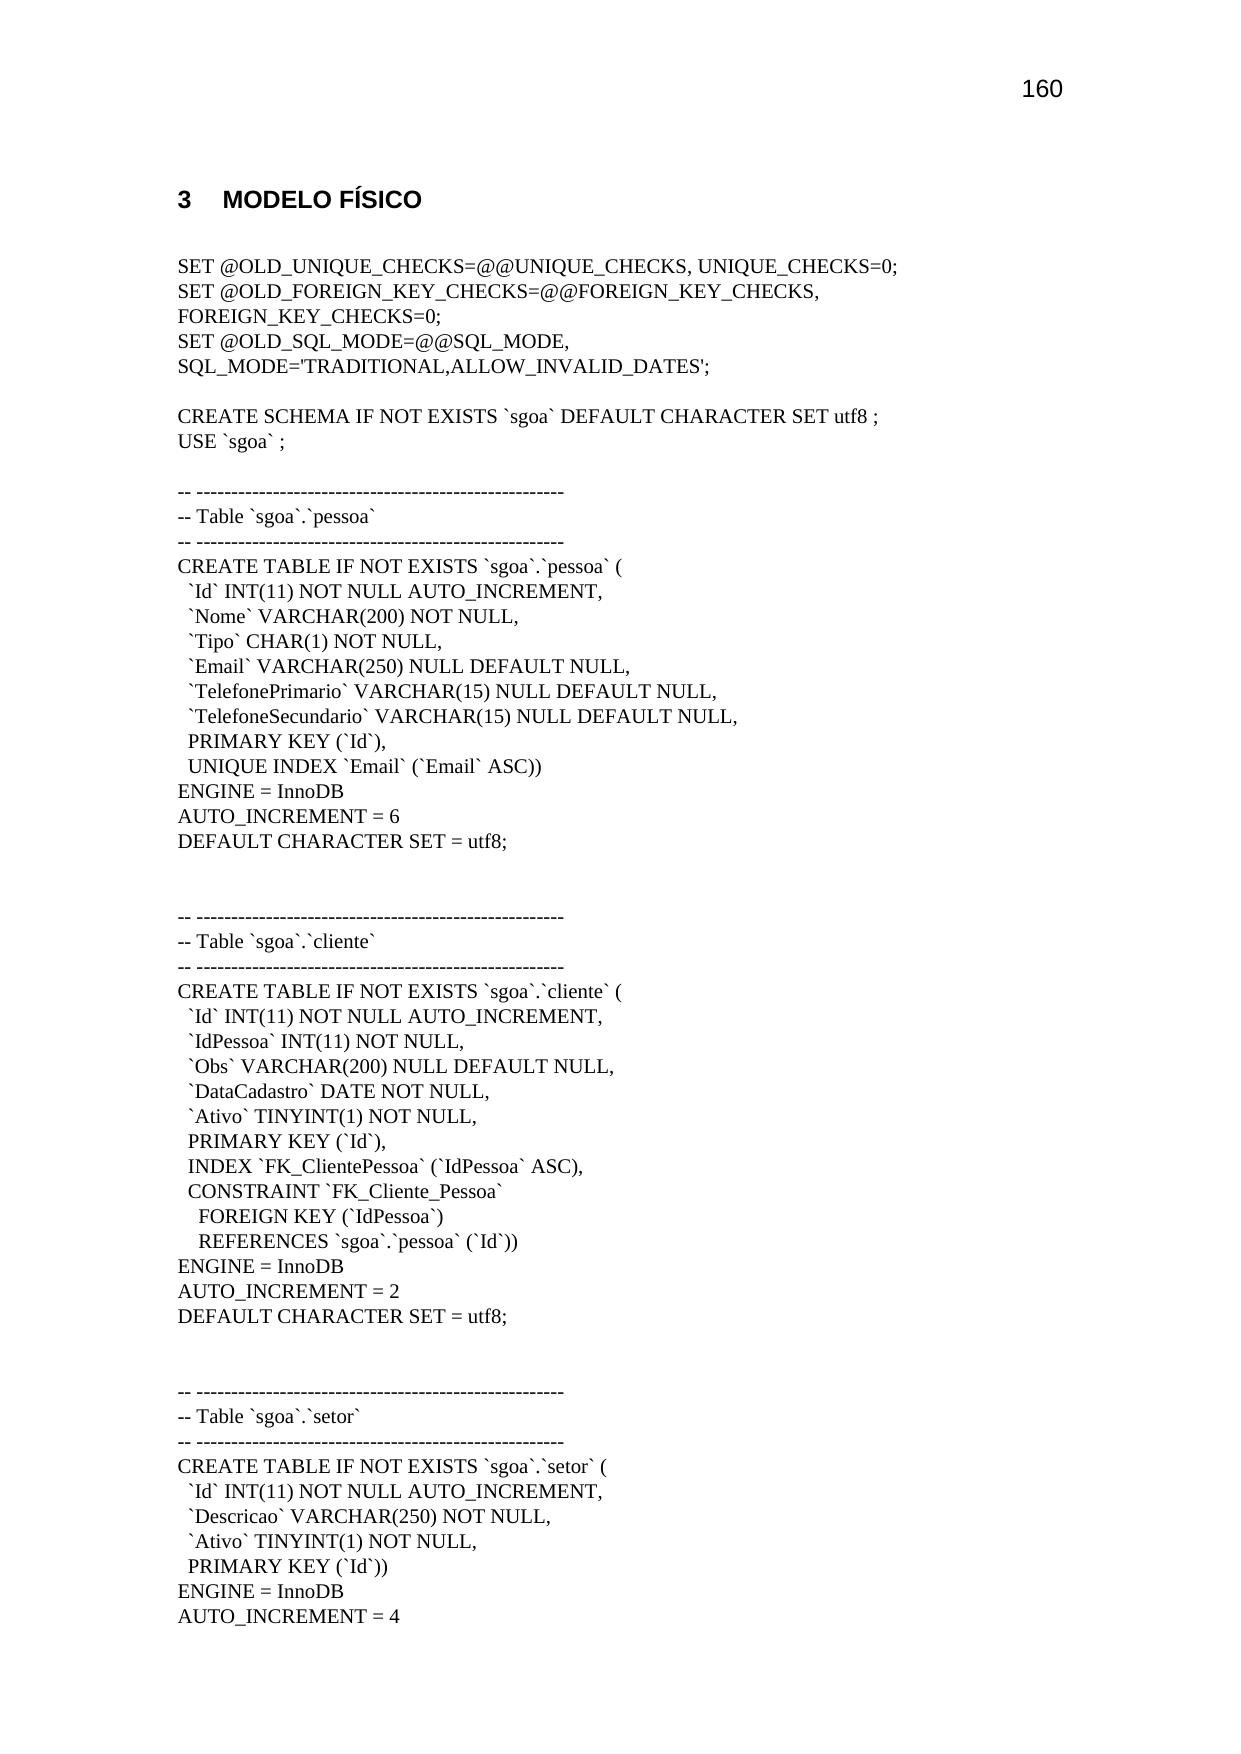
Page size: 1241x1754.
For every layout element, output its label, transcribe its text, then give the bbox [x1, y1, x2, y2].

text AUTO_INCREMENT = 4 [177, 1603, 1063, 1628]
text SET @OLD_SQL_MODE=@@SQL_MODE, SQL_MODE='TRADITIONAL,ALLOW_INVALID_DATES'; [177, 328, 1063, 378]
text -- ----------------------------------------------------- [177, 528, 1063, 553]
text `DataCadastro` DATE NOT NULL, [177, 1078, 1063, 1103]
text CREATE TABLE IF NOT EXISTS `sgoa`.`pessoa` ( [177, 553, 1063, 578]
text CONSTRAINT `FK_Cliente_Pessoa` [177, 1178, 1063, 1203]
text -- Table `sgoa`.`setor` [177, 1403, 1063, 1428]
text PRIMARY KEY (`Id`), [177, 1128, 1063, 1153]
text CREATE TABLE IF NOT EXISTS `sgoa`.`setor` ( [177, 1453, 1063, 1478]
text -- ----------------------------------------------------- [177, 1428, 1063, 1453]
text -- Table `sgoa`.`cliente` [177, 928, 1063, 953]
text CREATE SCHEMA IF NOT EXISTS `sgoa` DEFAULT CHARACTER SET utf8 ; [177, 403, 1063, 428]
text `Id` INT(11) NOT NULL AUTO_INCREMENT, [177, 1003, 1063, 1028]
text ENGINE = InnoDB [177, 1578, 1063, 1603]
text ENGINE = InnoDB [177, 778, 1063, 803]
text `Ativo` TINYINT(1) NOT NULL, [177, 1528, 1063, 1553]
text FOREIGN KEY (`IdPessoa`) [177, 1203, 1063, 1228]
text -- ----------------------------------------------------- [177, 953, 1063, 978]
text `IdPessoa` INT(11) NOT NULL, [177, 1028, 1063, 1053]
text SET @OLD_UNIQUE_CHECKS=@@UNIQUE_CHECKS, UNIQUE_CHECKS=0; [177, 253, 1063, 278]
text `TelefonePrimario` VARCHAR(15) NULL DEFAULT NULL, [177, 678, 1063, 703]
text `Id` INT(11) NOT NULL AUTO_INCREMENT, [177, 578, 1063, 603]
text PRIMARY KEY (`Id`)) [177, 1553, 1063, 1578]
text CREATE TABLE IF NOT EXISTS `sgoa`.`cliente` ( [177, 978, 1063, 1003]
text AUTO_INCREMENT = 2 [177, 1278, 1063, 1303]
text -- ----------------------------------------------------- [177, 478, 1063, 503]
text -- ----------------------------------------------------- [177, 1378, 1063, 1403]
text AUTO_INCREMENT = 6 [177, 803, 1063, 828]
text Modelo Físico [177, 185, 1063, 214]
text USE `sgoa` ; [177, 428, 1063, 453]
text SET @OLD_FOREIGN_KEY_CHECKS=@@FOREIGN_KEY_CHECKS, FOREIGN_KEY_CHECKS=0; [177, 278, 1063, 328]
text `Obs` VARCHAR(200) NULL DEFAULT NULL, [177, 1053, 1063, 1078]
text -- ----------------------------------------------------- [177, 903, 1063, 928]
text ENGINE = InnoDB [177, 1253, 1063, 1278]
text `Email` VARCHAR(250) NULL DEFAULT NULL, [177, 653, 1063, 678]
text `Nome` VARCHAR(200) NOT NULL, [177, 603, 1063, 628]
text `Ativo` TINYINT(1) NOT NULL, [177, 1103, 1063, 1128]
text INDEX `FK_ClientePessoa` (`IdPessoa` ASC), [177, 1153, 1063, 1178]
text -- Table `sgoa`.`pessoa` [177, 503, 1063, 528]
text `Tipo` CHAR(1) NOT NULL, [177, 628, 1063, 653]
text UNIQUE INDEX `Email` (`Email` ASC)) [177, 753, 1063, 778]
text `TelefoneSecundario` VARCHAR(15) NULL DEFAULT NULL, [177, 703, 1063, 728]
text PRIMARY KEY (`Id`), [177, 728, 1063, 753]
text `Descricao` VARCHAR(250) NOT NULL, [177, 1503, 1063, 1528]
text DEFAULT CHARACTER SET = utf8; [177, 828, 1063, 853]
text REFERENCES `sgoa`.`pessoa` (`Id`)) [177, 1228, 1063, 1253]
text `Id` INT(11) NOT NULL AUTO_INCREMENT, [177, 1478, 1063, 1503]
text DEFAULT CHARACTER SET = utf8; [177, 1303, 1063, 1328]
